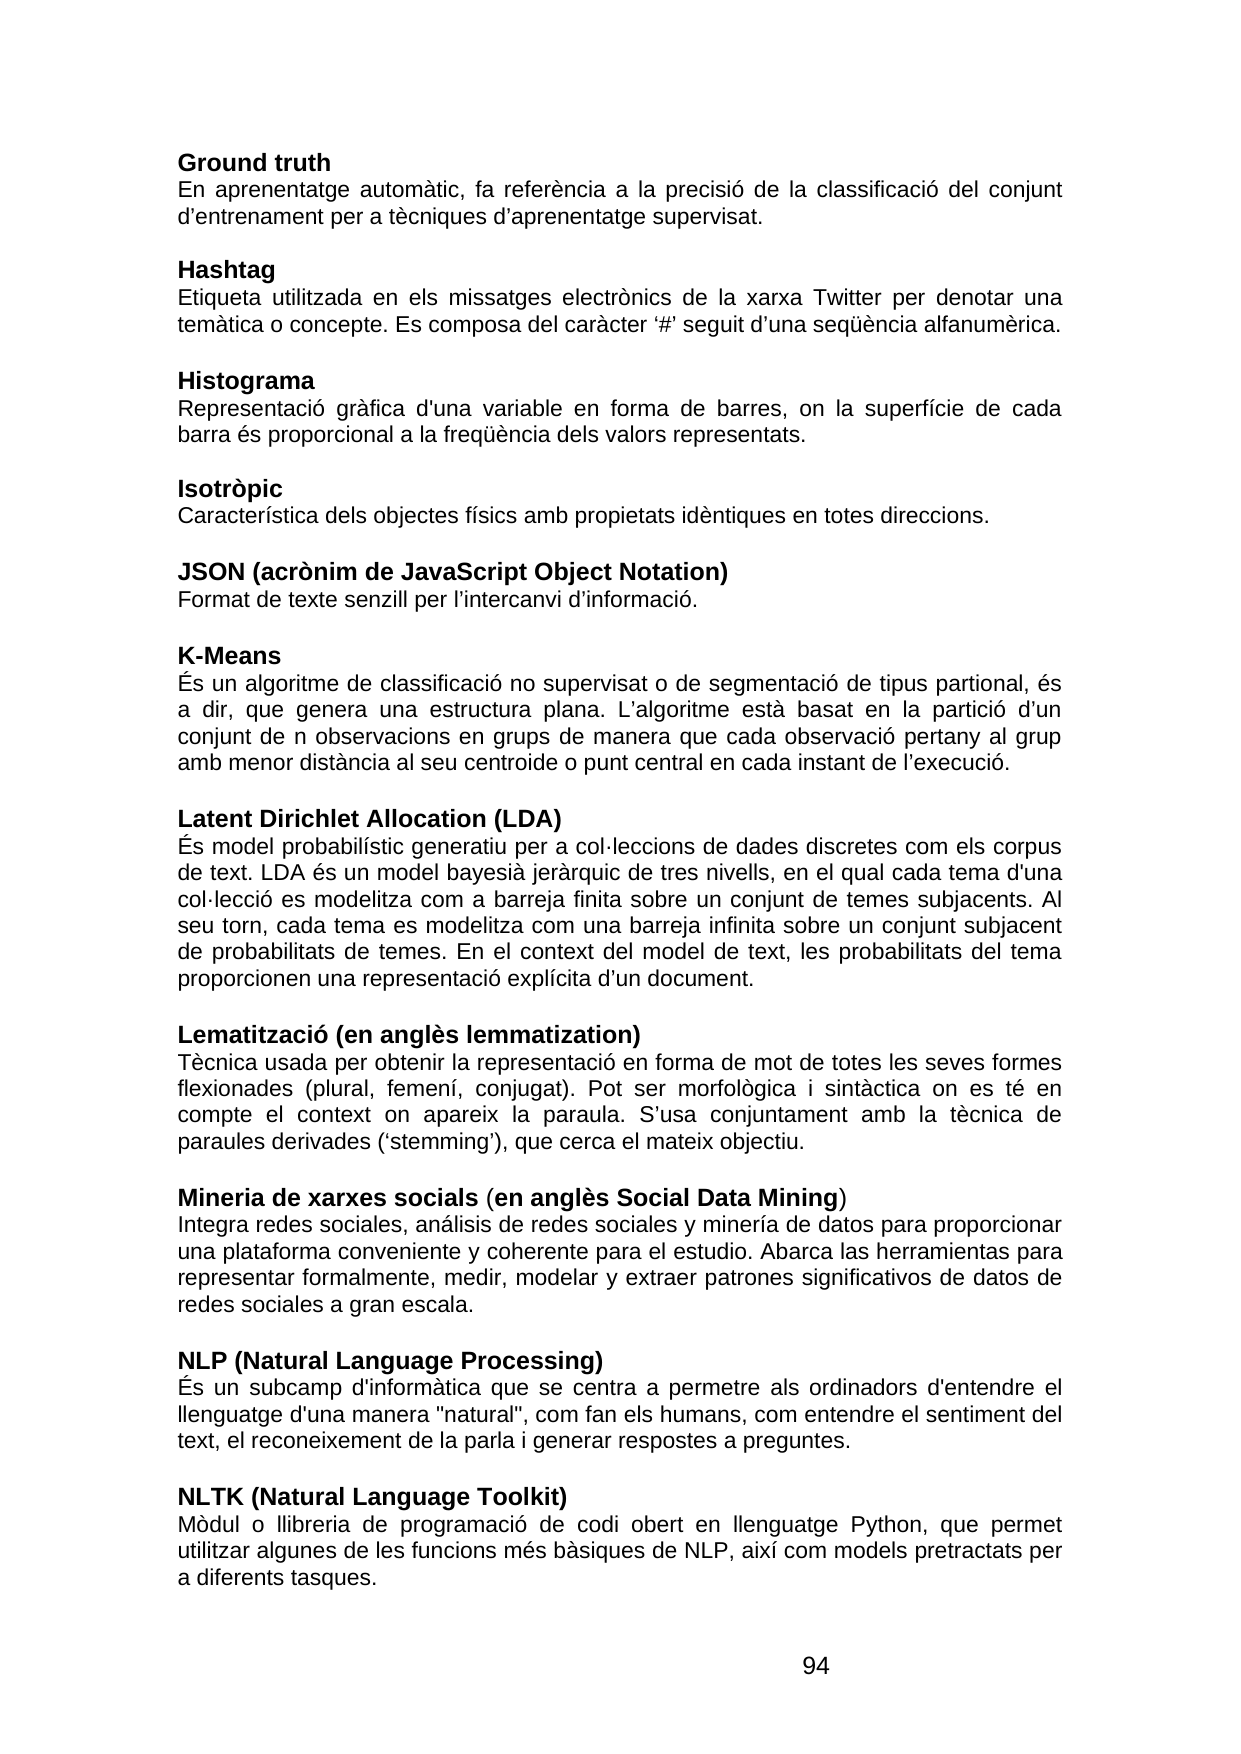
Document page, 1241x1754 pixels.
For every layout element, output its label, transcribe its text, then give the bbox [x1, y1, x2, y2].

text És un algoritme de classificació no supervisat o de segmentació de tipus partional, és a dir, que genera una estructura plana. L’algoritme està basat en la partició d’un conjunt de n observacions en grups de manera que cada observació pertany al grup amb menor distància al seu centroide o punt central en cada instant de l’execució. [177, 670, 1063, 775]
text Ground truth [177, 148, 1063, 176]
text Integra redes sociales, análisis de redes sociales y minería de datos para proporcionar una plataforma conveniente y coherente para el estudio. Abarca las herramientas para representar formalmente, medir, modelar y extraer patrones significativos de datos de redes sociales a gran escala. [177, 1211, 1063, 1317]
text Hashtag [177, 256, 1063, 284]
text En aprenentatge automàtic, fa referència a la precisió de la classificació del conjunt d’entrenament per a tècniques d’aprenentatge supervisat. [177, 176, 1063, 229]
text Característica dels objectes físics amb propietats idèntiques en totes direccions. [177, 502, 1063, 529]
text K-Means [177, 641, 1063, 670]
text Latent Dirichlet Allocation (LDA) [177, 804, 1063, 833]
text Isotròpic [177, 473, 1063, 502]
text Lematització (en anglès lemmatization) [177, 1020, 1063, 1048]
text Mineria de xarxes socials (en anglès Social Data Mining) [177, 1183, 1063, 1211]
text És un subcamp d'informàtica que se centra a permetre als ordinadors d'entendre el llenguatge d'una manera "natural", com fan els humans, com entendre el sentiment del text, el reconeixement de la parla i generar respostes a preguntes. [177, 1374, 1063, 1453]
text Format de texte senzill per l’intercanvi d’informació. [177, 586, 1063, 612]
text JSON (acrònim de JavaScript Object Notation) [177, 557, 1063, 586]
text Histograma [177, 366, 1063, 394]
text NLP (Natural Language Processing) [177, 1346, 1063, 1374]
text Etiqueta utilitzada en els missatges electrònics de la xarxa Twitter per denotar una temàtica o concepte. Es composa del caràcter ‘#’ seguit d’una seqüència alfanumèrica. [177, 284, 1063, 337]
text Representació gràfica d'una variable en forma de barres, on la superfície de cada barra és proporcional a la freqüència dels valors representats. [177, 394, 1063, 447]
text Mòdul o llibreria de programació de codi obert en llenguatge Python, que permet utilitzar algunes de les funcions més bàsiques de NLP, així com models pretractats per a diferents tasques. [177, 1511, 1063, 1590]
text És model probabilístic generatiu per a col·leccions de dades discretes com els corpus de text. LDA és un model bayesià jeràrquic de tres nivells, en el qual cada tema d'una col·lecció es modelitza com a barreja finita sobre un conjunt de temes subjacents. Al seu torn, cada tema es modelitza com una barreja infinita sobre un conjunt subjacent de probabilitats de temes. En el context del model de text, les probabilitats del tema proporcionen una representació explícita d’un document. [177, 833, 1063, 991]
text NLTK (Natural Language Toolkit) [177, 1482, 1063, 1511]
text Tècnica usada per obtenir la representació en forma de mot de totes les seves formes flexionades (plural, femení, conjugat). Pot ser morfològica i sintàctica on es té en compte el context on apareix la paraula. S’usa conjuntament amb la tècnica de paraules derivades (‘stemming’), que cerca el mateix objectiu. [177, 1048, 1063, 1154]
